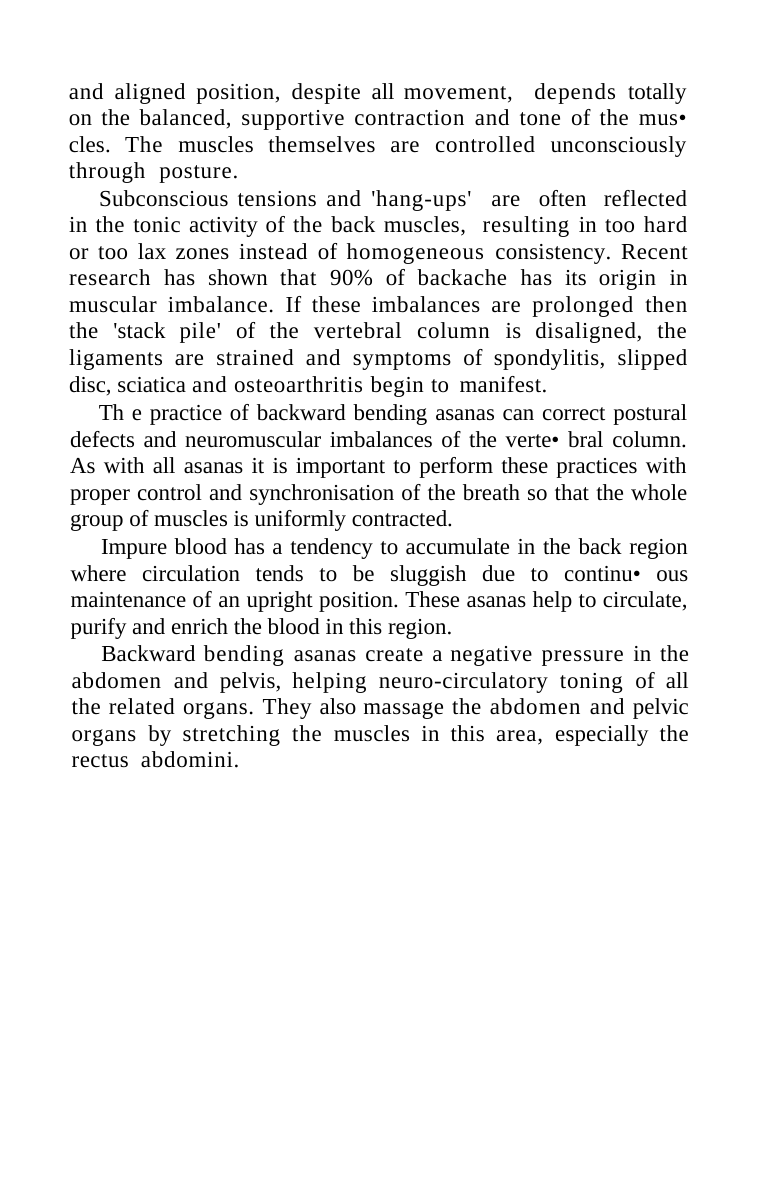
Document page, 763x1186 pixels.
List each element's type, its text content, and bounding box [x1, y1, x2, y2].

text and aligned position, despite all movement, depends totally on the balanced, supportive contraction and tone of the mus• cles. The muscles themselves are controlled unconsciously through posture. [68, 78, 687, 184]
text Backward bending asanas create a negative pressure in the abdomen and pelvis, helping neuro-circulatory toning of all the related organs. They also massage the abdomen and pelvic organs by stretching the muscles in this area, especially the rectus abdomini. [71, 640, 689, 773]
text Subconscious tensions and 'hang-ups' are often reflected in the tonic activity of the back muscles, resulting in too hard or too lax zones instead of homogeneous consistency. Recent research has shown that 90% of backache has its origin in muscular imbalance. If these imbalances are prolonged then the 'stack pile' of the vertebral column is disaligned, the ligaments are strained and symptoms of spondylitis, slipped disc, sciatica and osteoarthritis begin to manifest. [69, 185, 687, 397]
text Impure blood has a tendency to accumulate in the back region where circulation tends to be sluggish due to continu• ous maintenance of an upright position. These asanas help to circulate, purify and enrich the blood in this region. [70, 533, 689, 639]
text Th e practice of backward bending asanas can correct postural defects and neuromuscular imbalances of the verte• bral column. As with all asanas it is important to perform these practices with proper control and synchronisation of the breath so that the whole group of muscles is uniformly contracted. [70, 399, 688, 532]
